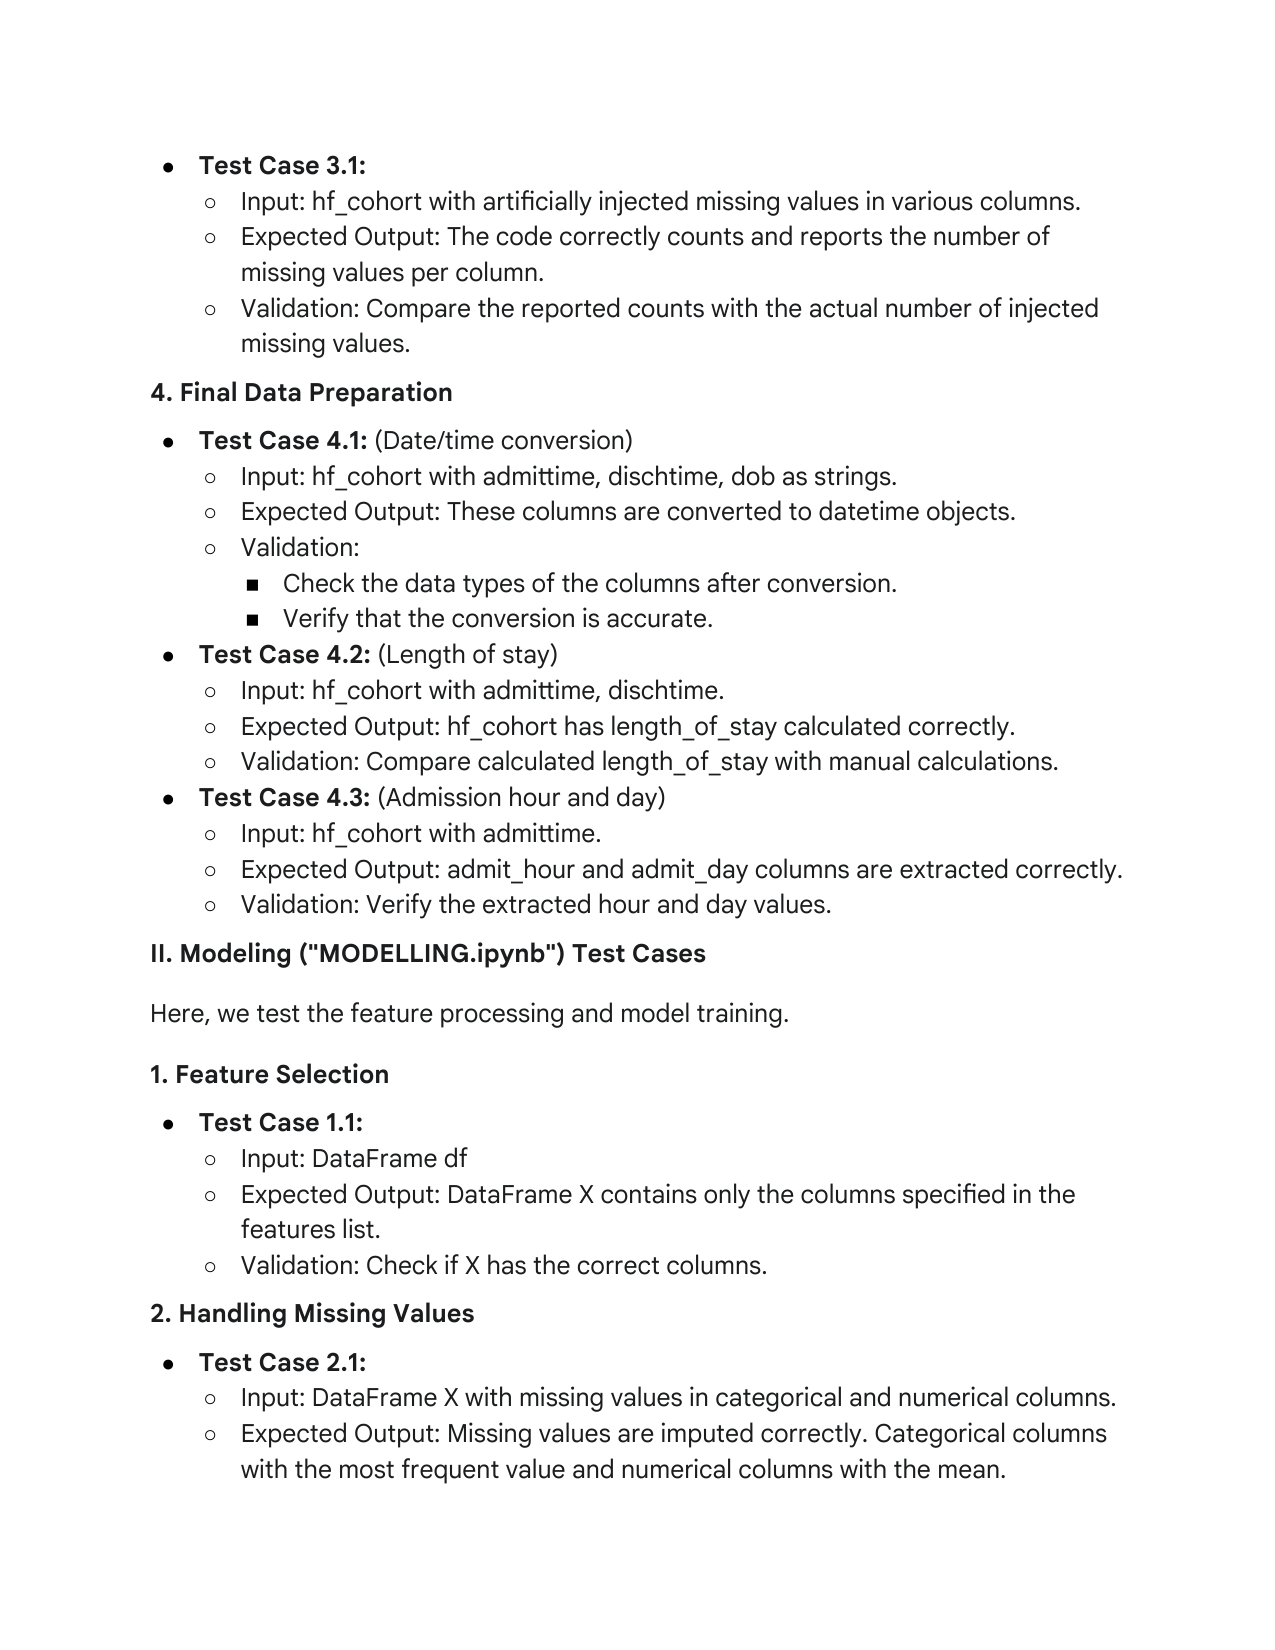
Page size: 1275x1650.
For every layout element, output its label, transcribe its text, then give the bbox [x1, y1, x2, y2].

list Test Case 3.1: [161, 150, 1125, 181]
list Check the data types of the columns after conversion. [245, 568, 1125, 599]
list Input: hf_cohort with admittime, dischtime, dob as strings. [203, 461, 1125, 492]
text 2. Handling Missing Values [150, 1299, 1125, 1330]
text 4. Final Data Preparation [150, 377, 1125, 408]
list Validation: Compare calculated length_of_stay with manual calculations. [203, 747, 1125, 778]
list Validation: Compare the reported counts with the actual number of injected missing values. [203, 293, 1125, 360]
list Validation: [203, 532, 1125, 564]
list Expected Output: DataFrame X contains only the columns specified in the features list. [203, 1179, 1125, 1246]
text 1. Feature Selection [150, 1059, 1125, 1091]
list Expected Output: admit_hour and admit_day columns are extracted correctly. [203, 854, 1125, 885]
list Input: hf_cohort with artificially injected missing values in various columns. [203, 186, 1125, 217]
list Test Case 4.3: (Admission hour and day) [161, 782, 1125, 814]
list Test Case 2.1: [161, 1347, 1125, 1378]
list Input: DataFrame X with missing values in categorical and numerical columns. [203, 1383, 1125, 1414]
list Input: hf_cohort with admittime. [203, 818, 1125, 849]
list Validation: Verify the extracted hour and day values. [203, 889, 1125, 921]
list Expected Output: These columns are converted to datetime objects. [203, 497, 1125, 528]
list Test Case 1.1: [161, 1107, 1125, 1139]
list Expected Output: Missing values are imputed correctly. Categorical columns with the most frequent value and numerical columns with the mean. [203, 1418, 1125, 1485]
list Test Case 4.1: (Date/time conversion) [161, 425, 1125, 456]
list Validation: Check if X has the correct columns. [203, 1250, 1125, 1282]
list Input: hf_cohort with admittime, dischtime. [203, 675, 1125, 707]
list Verify that the conversion is accurate. [245, 604, 1125, 635]
list Expected Output: The code correctly counts and reports the number of missing values per column. [203, 221, 1125, 288]
list Input: DataFrame df [203, 1143, 1125, 1174]
list Test Case 4.2: (Length of stay) [161, 639, 1125, 671]
list Expected Output: hf_cohort has length_of_stay calculated correctly. [203, 711, 1125, 742]
text Here, we test the feature processing and model training. [150, 998, 1125, 1030]
text II. Modeling ("MODELLING.ipynb") Test Cases [150, 938, 1125, 969]
